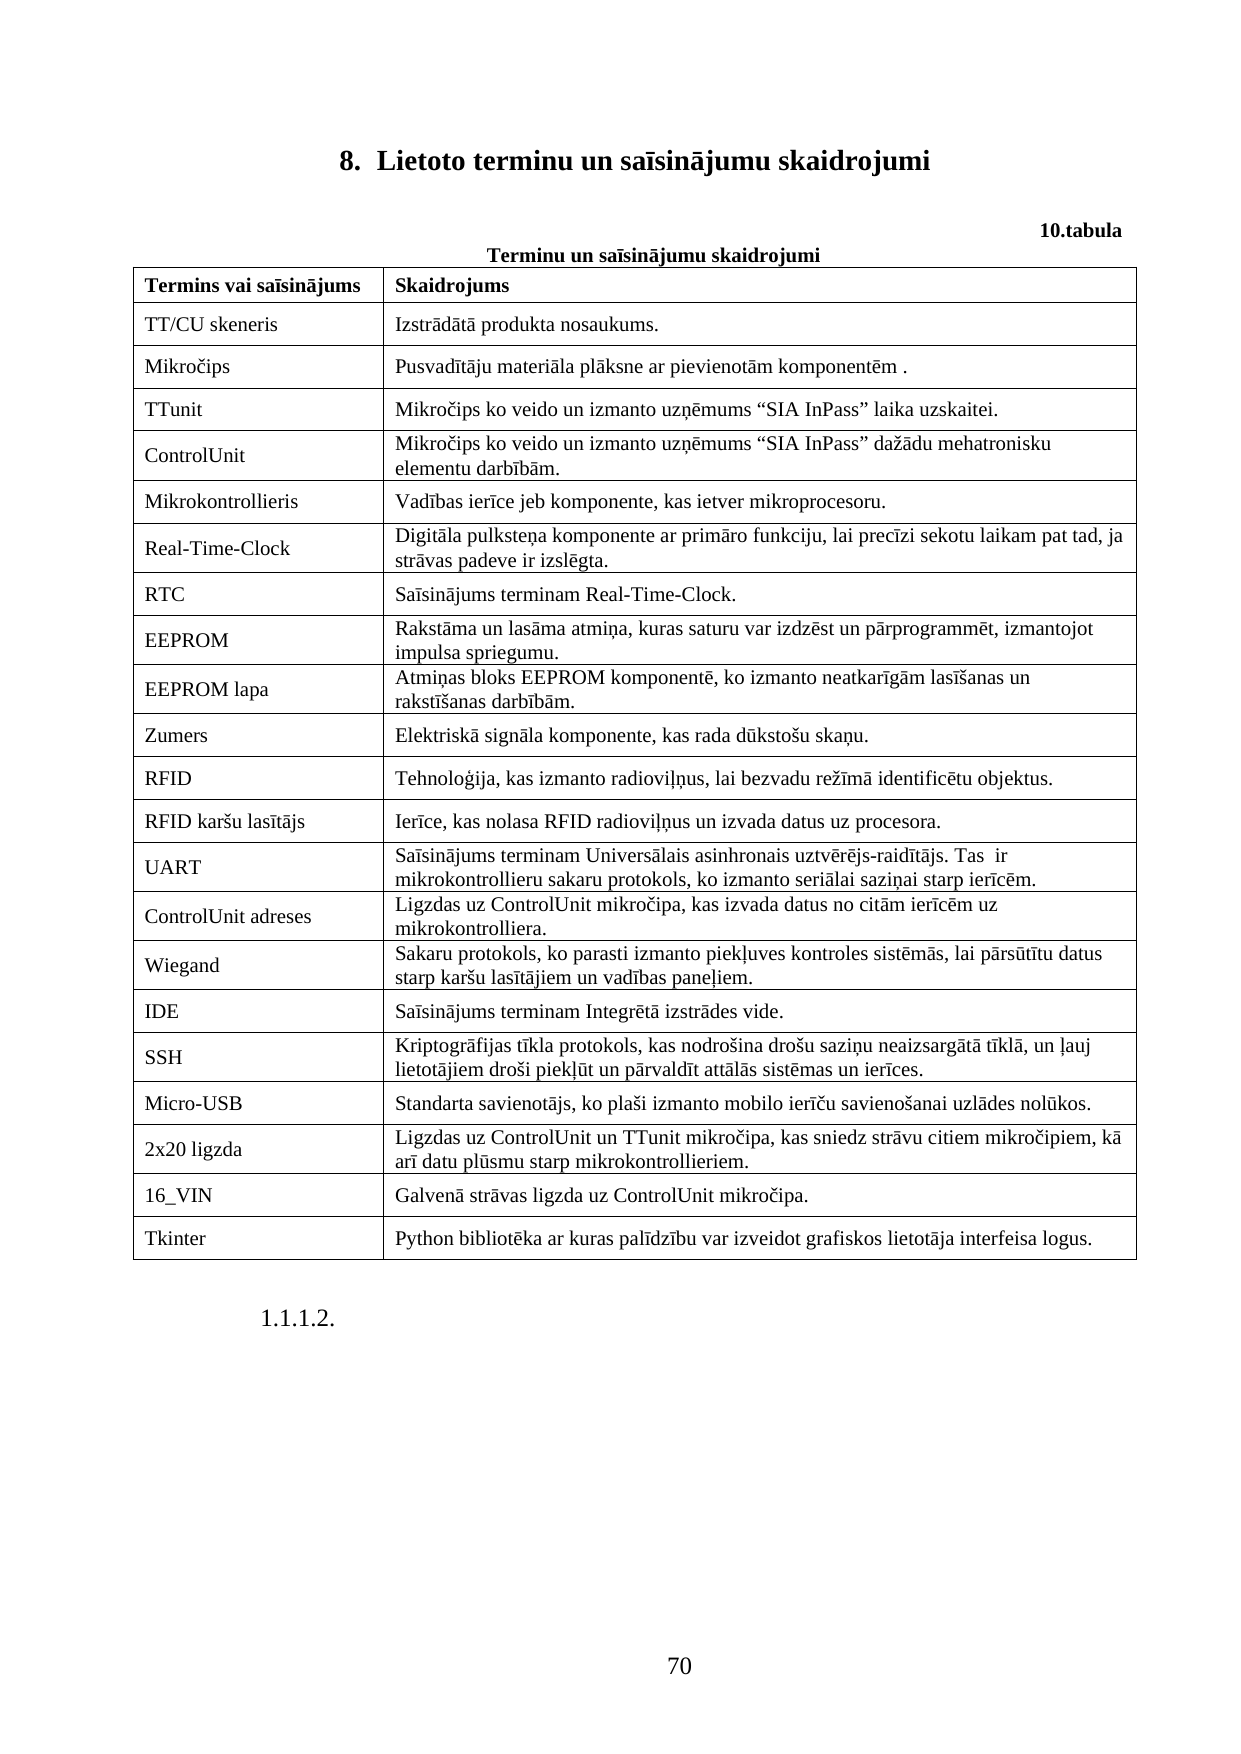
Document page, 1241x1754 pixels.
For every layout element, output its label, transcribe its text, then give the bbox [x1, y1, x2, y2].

table_cell Vadības ierīce jeb komponente, kas ietver mikroprocesoru. [384, 481, 1136, 522]
table_cell Python bibliotēka ar kuras palīdzību var izveidot grafiskos lietotāja interfeisa logus. [384, 1217, 1136, 1259]
table_cell IDE [134, 990, 383, 1032]
table_cell Mikrokontrollieris [134, 481, 383, 522]
table_cell Kriptogrāfijas tīkla protokols, kas nodrošina drošu saziņu neaizsargātā tīklā, un ļauj lietotājiem droši piekļūt un pārvaldīt attālās sistēmas un ierīces. [384, 1033, 1136, 1081]
table_cell Digitāla pulksteņa komponente ar primāro funkciju, lai precīzi sekotu laikam pat tad, ja strāvas padeve ir izslēgta. [384, 524, 1136, 572]
table_cell Mikročips [134, 346, 383, 387]
table_cell RFID [134, 757, 383, 799]
table_header Skaidrojums [384, 268, 1136, 302]
table_cell RTC [134, 573, 383, 614]
table_cell Rakstāma un lasāma atmiņa, kuras saturu var izdzēst un pārprogrammēt, izmantojot impulsa spriegumu. [384, 616, 1136, 664]
table_cell Tehnoloģija, kas izmanto radioviļņus, lai bezvadu režīmā identificētu objektus. [384, 757, 1136, 799]
table_cell UART [134, 843, 383, 891]
table_cell Ligzdas uz ControlUnit mikročipa, kas izvada datus no citām ierīcēm uz mikrokontrolliera. [384, 892, 1136, 940]
table_cell Pusvadītāju materiāla plāksne ar pievienotām komponentēm . [384, 346, 1136, 387]
table_cell Galvenā strāvas ligzda uz ControlUnit mikročipa. [384, 1174, 1136, 1216]
table_cell ControlUnit adreses [134, 892, 383, 940]
table_cell RFID karšu lasītājs [134, 800, 383, 842]
table_cell EEPROM lapa [134, 665, 383, 713]
table_cell Wiegand [134, 941, 383, 989]
table_cell Tkinter [134, 1217, 383, 1259]
table_cell SSH [134, 1033, 383, 1081]
table_cell TTunit [134, 389, 383, 430]
table_cell Saīsinājums terminam Universālais asinhronais uztvērējs-raidītājs. Tas ir mikrokontrollieru sakaru protokols, ko izmanto seriālai saziņai starp ierīcēm. [384, 843, 1136, 891]
table_cell TT/CU skeneris [134, 303, 383, 344]
table_cell 2x20 ligzda [134, 1125, 383, 1173]
table_cell Izstrādātā produkta nosaukums. [384, 303, 1136, 344]
table_cell Ligzdas uz ControlUnit un TTunit mikročipa, kas sniedz strāvu citiem mikročipiem, kā arī datu plūsmu starp mikrokontrollieriem. [384, 1125, 1136, 1173]
table_cell Saīsinājums terminam Real-Time-Clock. [384, 573, 1136, 614]
table_cell 16_VIN [134, 1174, 383, 1216]
subtitle Lietoto terminu un saīsinājumu skaidrojumi [148, 143, 1122, 177]
table_cell Micro-USB [134, 1082, 383, 1124]
table_cell Mikročips ko veido un izmanto uzņēmums “SIA InPass” laika uzskaitei. [384, 389, 1136, 430]
text Terminu un saīsinājumu skaidrojumi [185, 242, 1122, 267]
table_cell ControlUnit [134, 431, 383, 479]
table_cell Standarta savienotājs, ko plaši izmanto mobilo ierīču savienošanai uzlādes nolūkos. [384, 1082, 1136, 1124]
table_header Termins vai saīsinājums [134, 268, 383, 302]
table_cell Zumers [134, 714, 383, 756]
table_cell EEPROM [134, 616, 383, 664]
table_cell Ierīce, kas nolasa RFID radioviļņus un izvada datus uz procesora. [384, 800, 1136, 842]
text 10.tabula [185, 218, 1122, 242]
table_cell Sakaru protokols, ko parasti izmanto piekļuves kontroles sistēmās, lai pārsūtītu datus starp karšu lasītājiem un vadības paneļiem. [384, 941, 1136, 989]
table_cell Saīsinājums terminam Integrētā izstrādes vide. [384, 990, 1136, 1032]
table_cell Mikročips ko veido un izmanto uzņēmums “SIA InPass” dažādu mehatronisku elementu darbībām. [384, 431, 1136, 479]
table_cell Elektriskā signāla komponente, kas rada dūkstošu skaņu. [384, 714, 1136, 756]
table_cell Atmiņas bloks EEPROM komponentē, ko izmanto neatkarīgām lasīšanas un rakstīšanas darbībām. [384, 665, 1136, 713]
table_cell Real-Time-Clock [134, 524, 383, 572]
